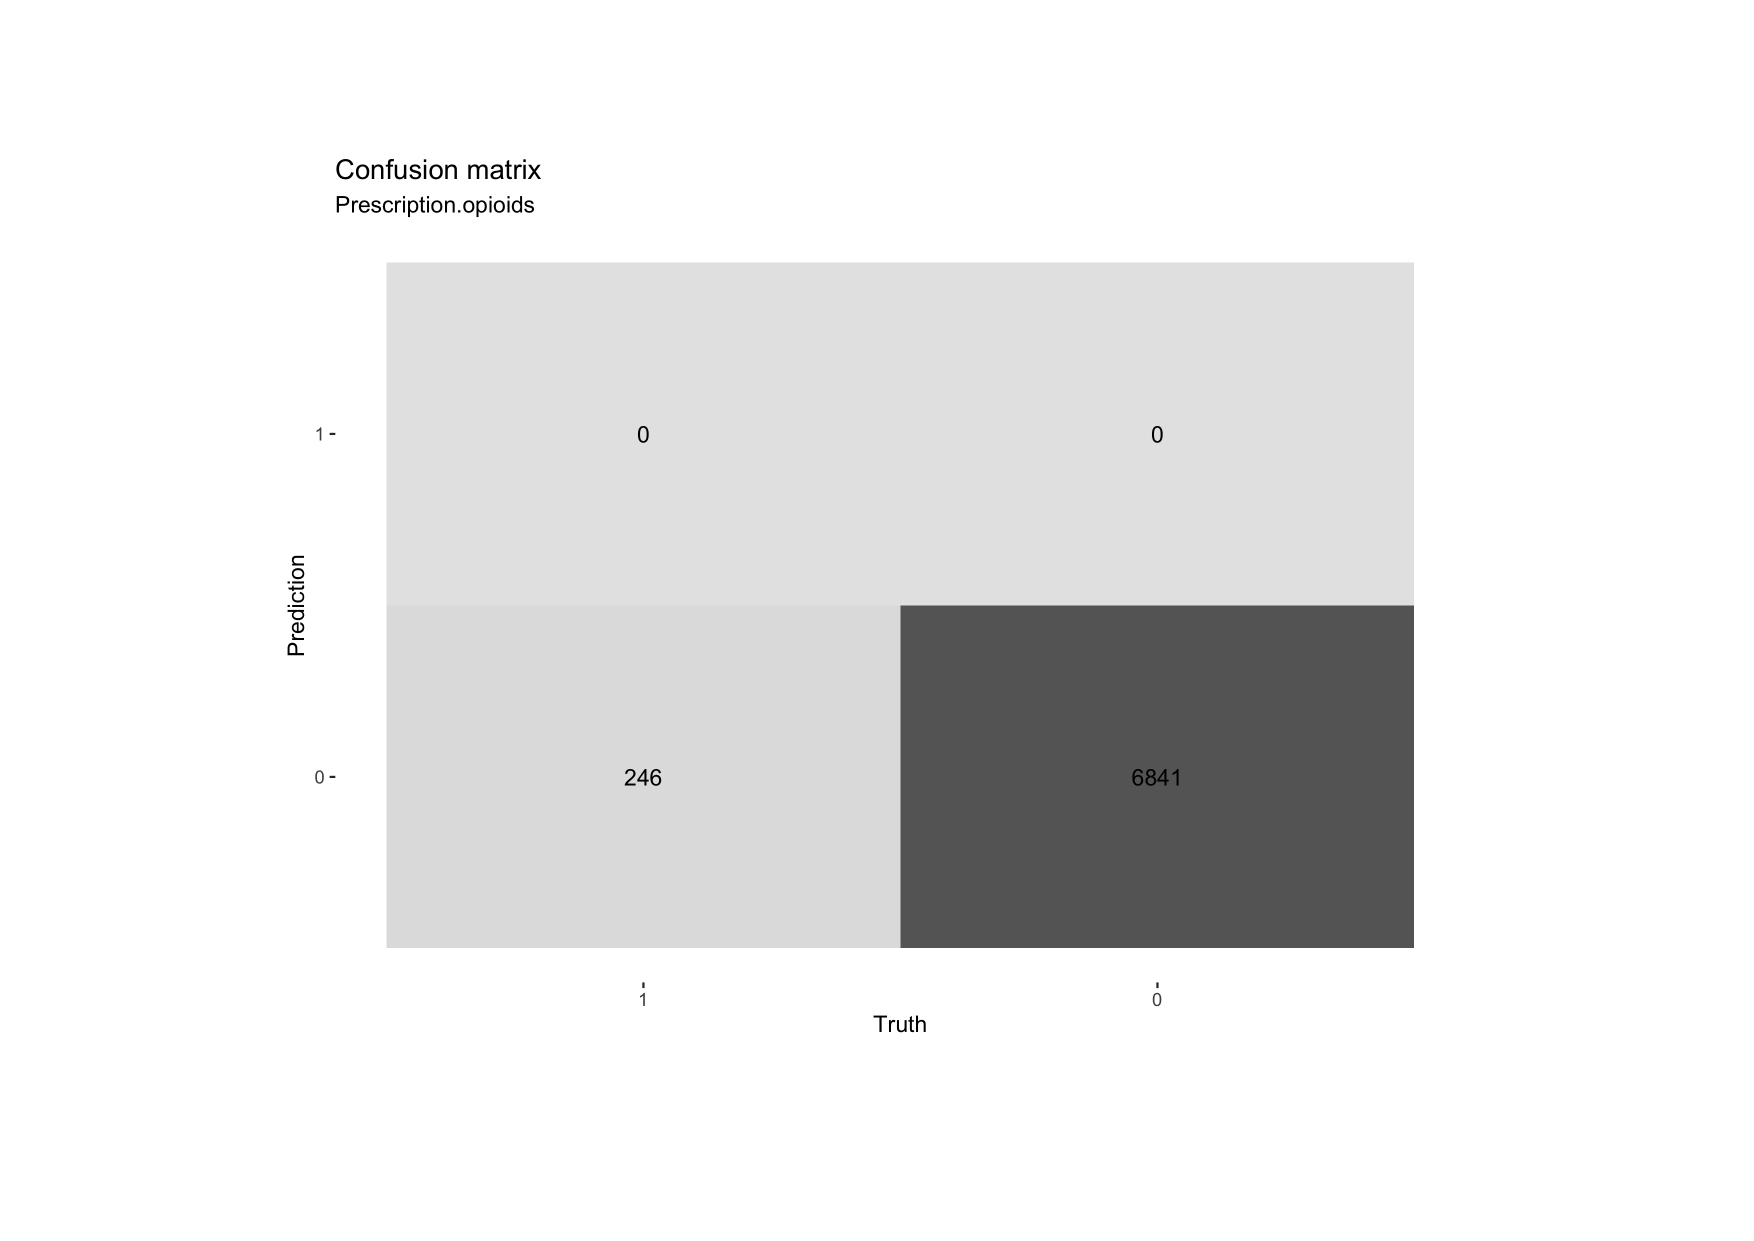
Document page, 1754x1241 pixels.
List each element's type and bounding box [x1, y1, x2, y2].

picture [277, 147, 1477, 1048]
